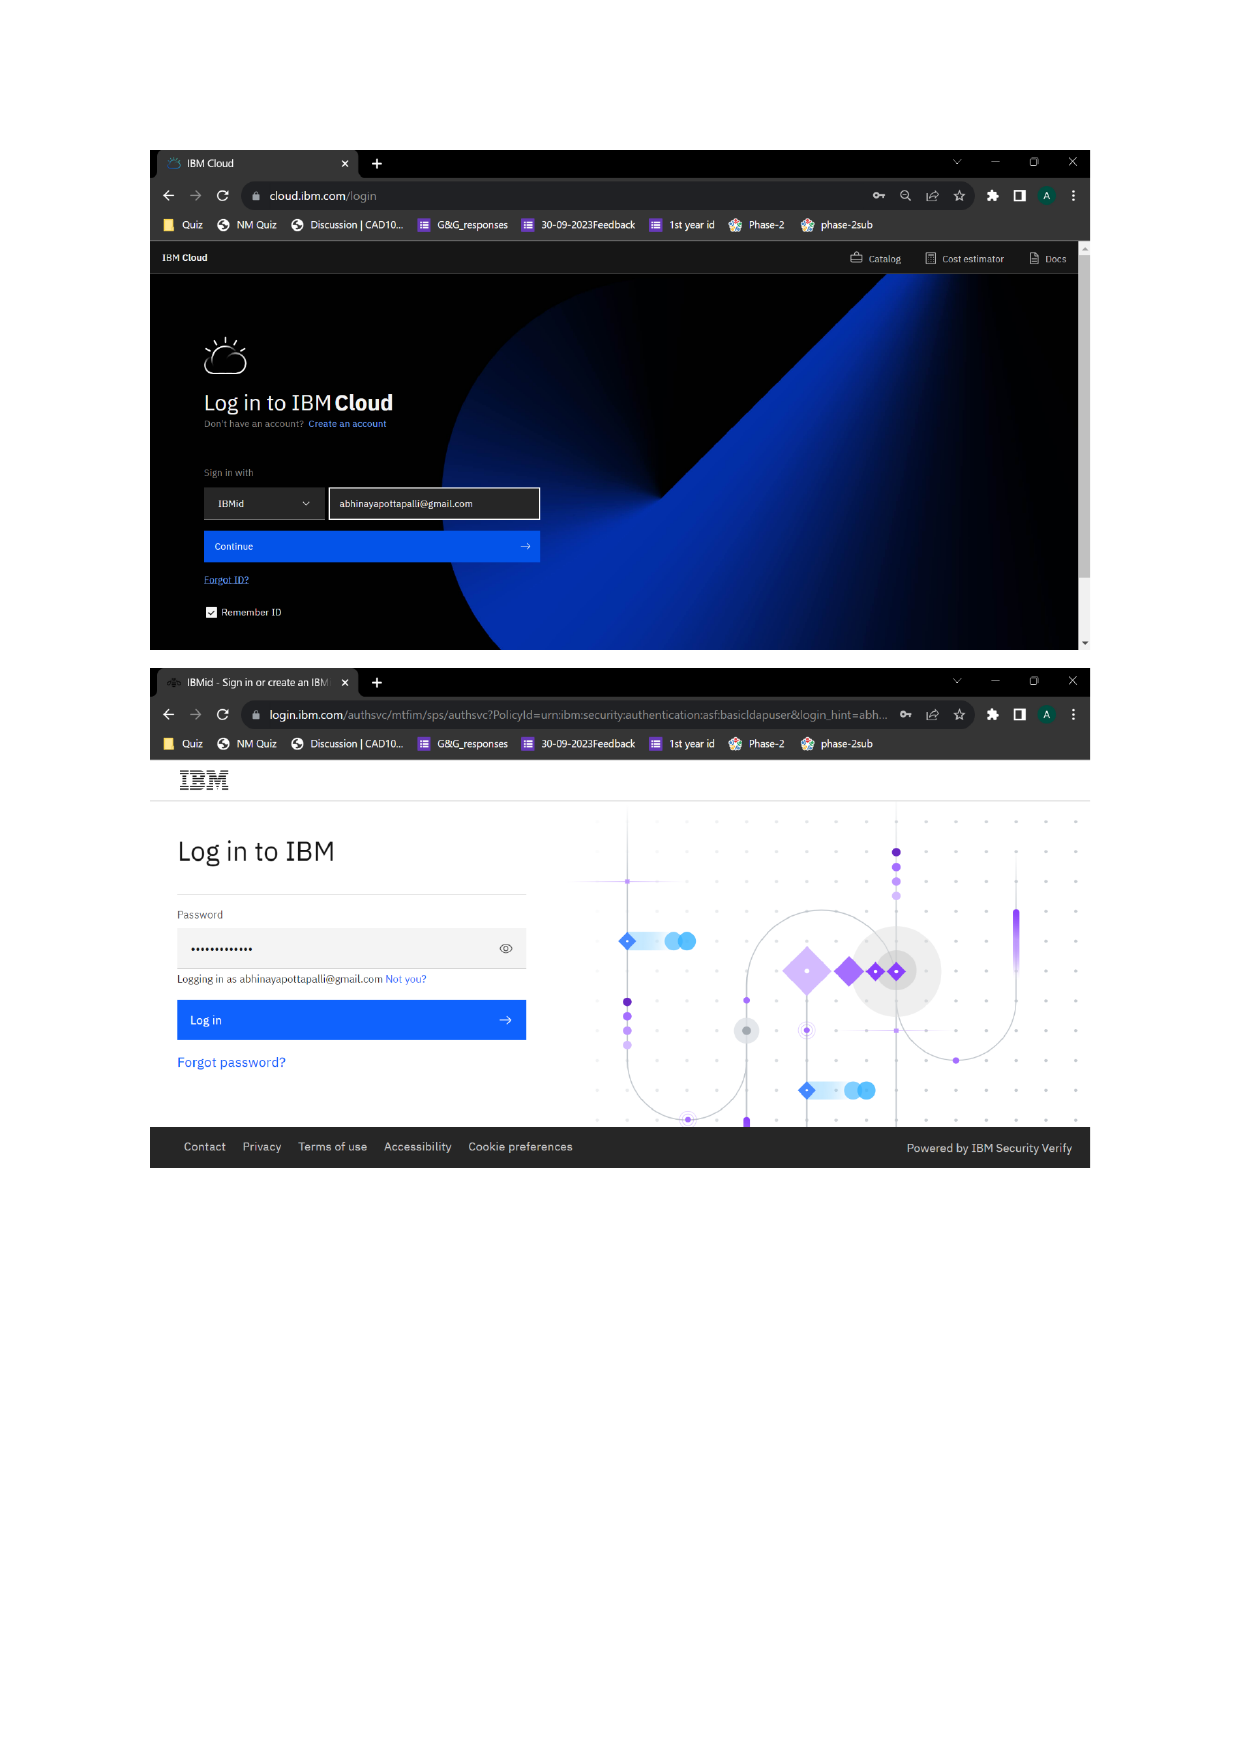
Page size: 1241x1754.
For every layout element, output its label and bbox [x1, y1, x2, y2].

picture [150, 150, 1091, 650]
picture [150, 668, 1091, 1168]
